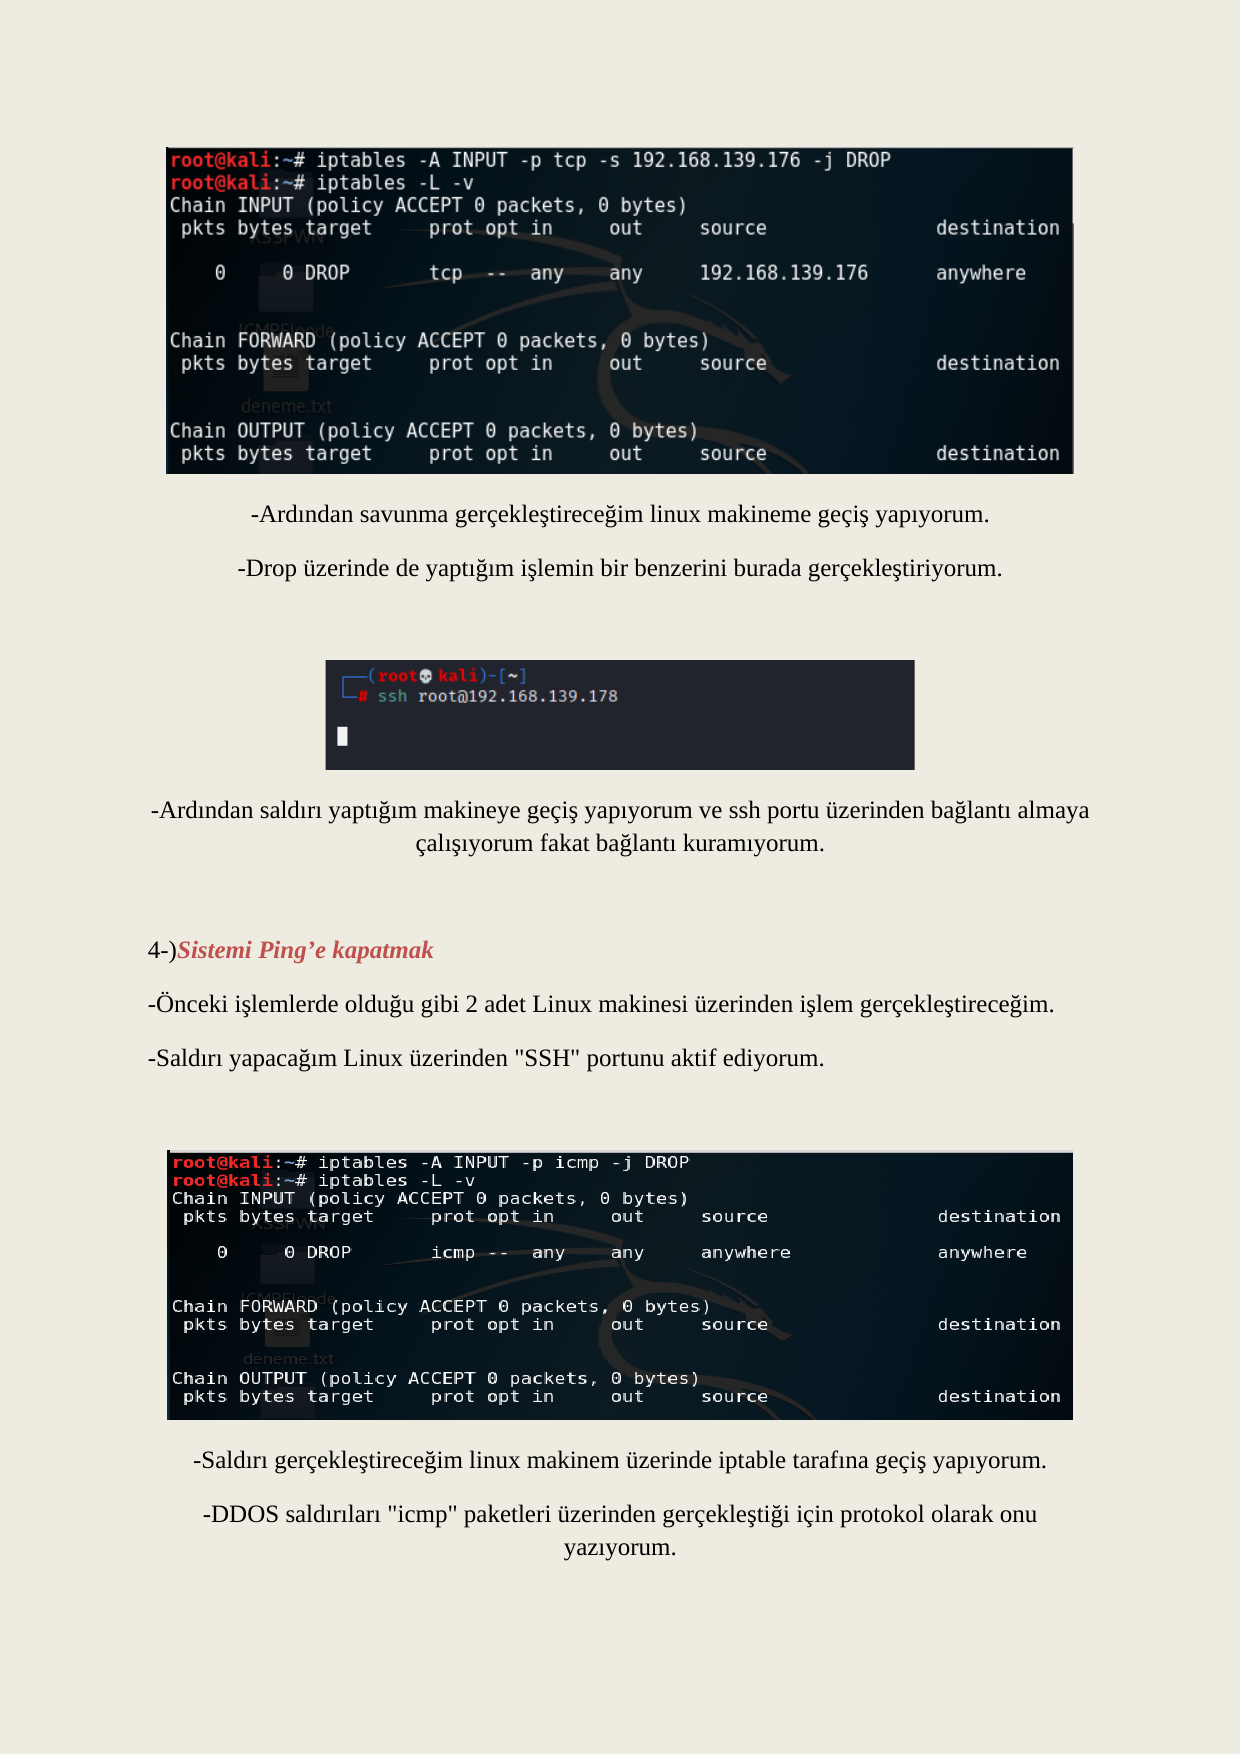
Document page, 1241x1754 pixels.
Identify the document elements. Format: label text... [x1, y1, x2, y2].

text -Önceki işlemlerde olduğu gibi 2 adet Linux makinesi üzerinden işlem gerçekleştireceğim. [148, 989, 1093, 1018]
picture [166, 147, 1074, 474]
picture [167, 1150, 1073, 1420]
text -Saldırı yapacağım Linux üzerinden "SSH" portunu aktif ediyorum. [148, 1043, 1093, 1072]
text -Ardından saldırı yaptığım makineye geçiş yapıyorum ve ssh portu üzerinden bağlantı almaya çalışıyorum fakat bağlantı kuramıyorum. [148, 795, 1093, 857]
text -Saldırı gerçekleştireceğim linux makinem üzerinde iptable tarafına geçiş yapıyorum. [148, 1445, 1093, 1473]
picture [325, 660, 915, 770]
text -Drop üzerinde de yaptığım işlemin bir benzerini burada gerçekleştiriyorum. [148, 553, 1093, 582]
text -Ardından savunma gerçekleştireceğim linux makineme geçiş yapıyorum. [148, 499, 1093, 528]
text -DDOS saldırıları "icmp" paketleri üzerinden gerçekleştiği için protokol olarak onu yazıyorum. [148, 1499, 1093, 1560]
text 4-)Sistemi Ping’e kapatmak [148, 936, 1093, 964]
